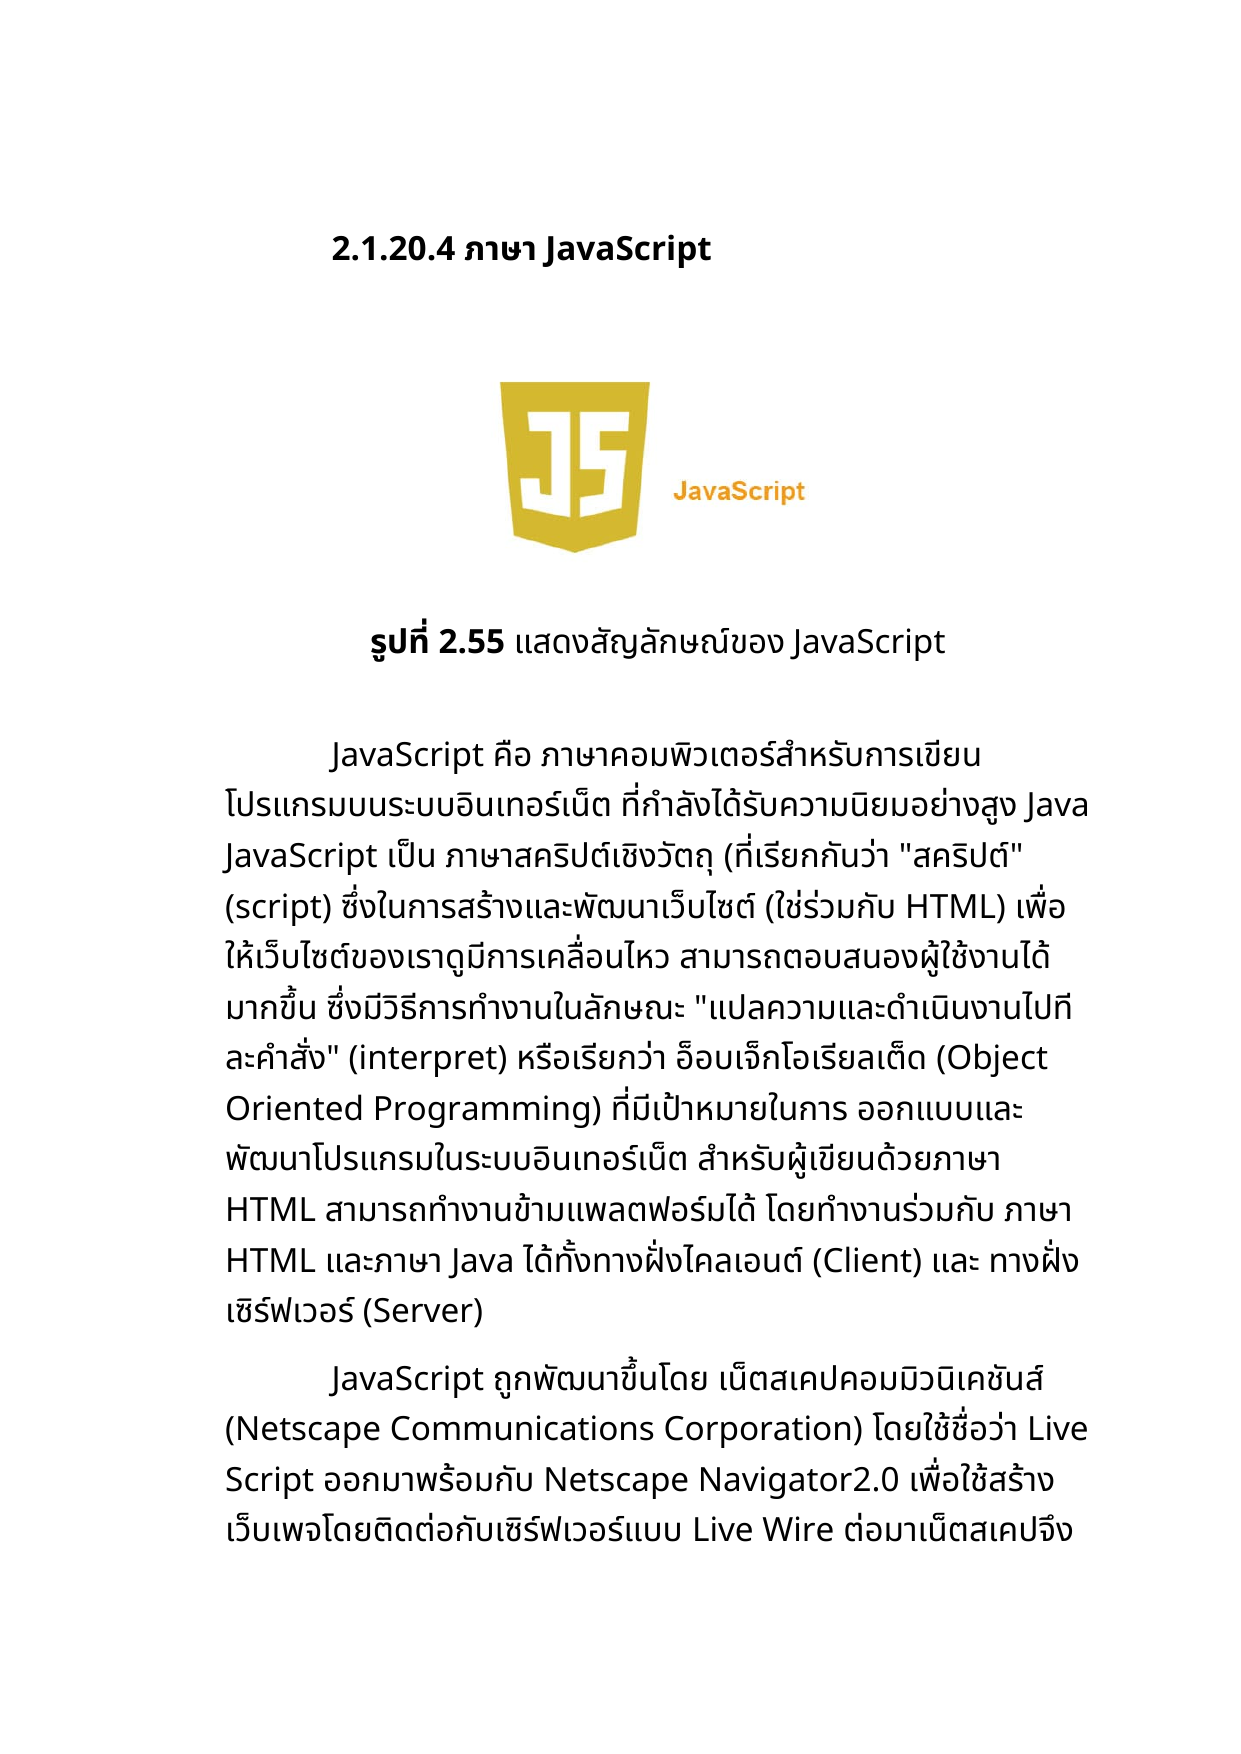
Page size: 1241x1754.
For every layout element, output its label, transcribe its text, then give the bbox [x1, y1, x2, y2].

table_header รูปที่ 2.55 แสดงสัญลักษณ์ของ JavaScript [225, 354, 1090, 668]
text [225, 1354, 1090, 1557]
picture [463, 354, 852, 573]
text 2.1.20.4 ภาษา JavaScript [225, 225, 1090, 276]
text JavaScript คือ ภาษาคอมพิวเตอร์สำหรับการเขียนโปรแกรมบนระบบอินเทอร์เน็ต ที่กำลังได้รับความนิยมอย่างสูง Java JavaScript เป็น ภาษาสคริปต์เชิงวัตถุ (ที่เรียกกันว่า "สคริปต์" (script) ซึ่งในการสร้างและพัฒนาเว็บไซต์ (ใช่ร่วมกับ HTML) เพื่อให้เว็บไซต์ของเราดูมีการเคลื่อนไหว สามารถตอบสนองผู้ใช้งานได้มากขึ้น ซึ่งมีวิธีการทำงานในลักษณะ "แปลความและดำเนินงานไปทีละคำสั่ง" (interpret) หรือเรียกว่า อ็อบเจ็กโอเรียลเต็ด (Object Oriented Programming) ที่มีเป้าหมายในการ ออกแบบและพัฒนาโปรแกรมในระบบอินเทอร์เน็ต สำหรับผู้เขียนด้วยภาษา HTML สามารถทำงานข้ามแพลตฟอร์มได้ โดยทำงานร่วมกับ ภาษา HTML และภาษา Java ได้ทั้งทางฝั่งไคลเอนต์ (Client) และ ทางฝั่งเซิร์ฟเวอร์ (Server) [225, 731, 1090, 1338]
